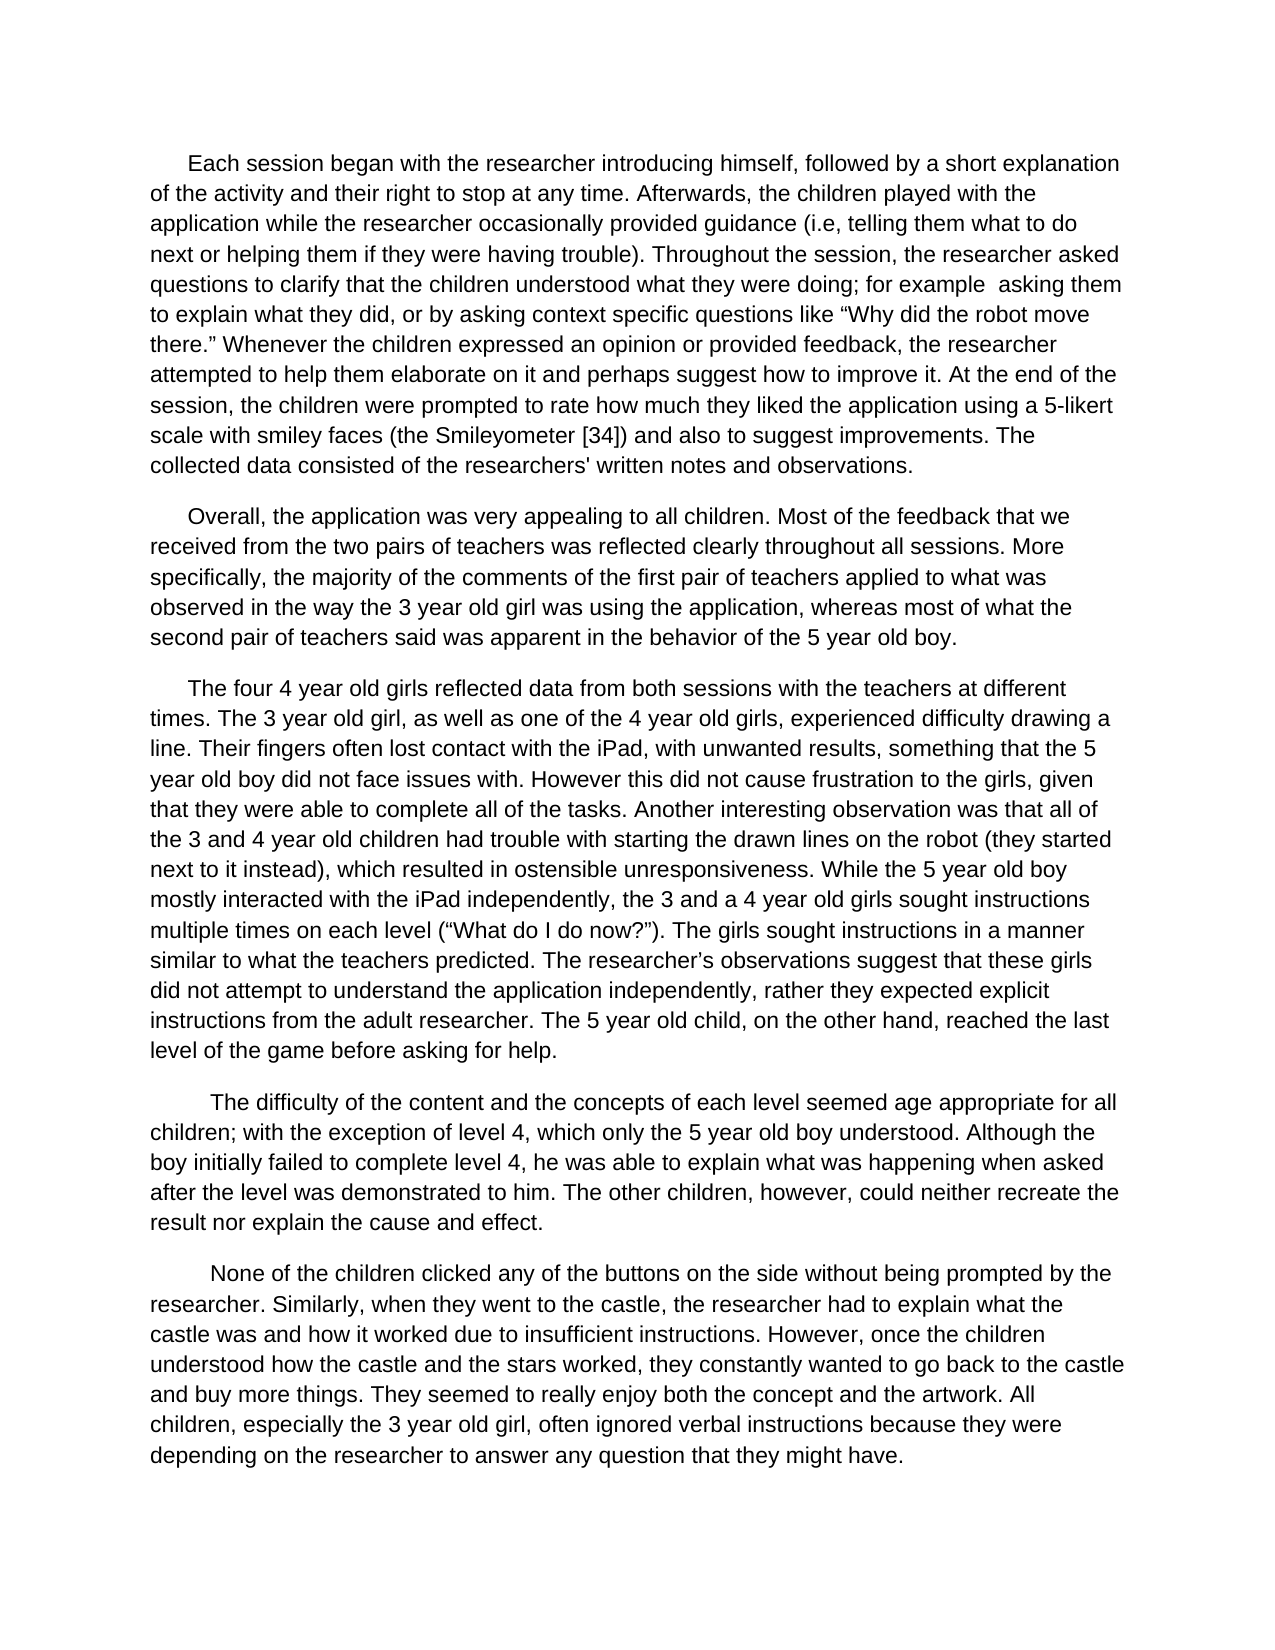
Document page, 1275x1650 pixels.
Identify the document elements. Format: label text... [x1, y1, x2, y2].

text Each session began with the researcher introducing himself, followed by a short explanation of the activity and their right to stop at any time. Afterwards, the children played with the application while the researcher occasionally provided guidance (i.e, telling them what to do next or helping them if they were having trouble). Throughout the session, the researcher asked questions to clarify that the children understood what they were doing; for example asking them to explain what they did, or by asking context specific questions like “Why did the robot move there.” Whenever the children expressed an opinion or provided feedback, the researcher attempted to help them elaborate on it and perhaps suggest how to improve it. At the end of the session, the children were prompted to rate how much they liked the application using a 5-likert scale with smiley faces (the Smileyometer ) and also to suggest improvements. The collected data consisted of the researchers' written notes and observations. [150, 150, 1125, 478]
text The difficulty of the content and the concepts of each level seemed age appropriate for all children; with the exception of level 4, which only the 5 year old boy understood. Although the boy initially failed to complete level 4, he was able to explain what was happening when asked after the level was demonstrated to him. The other children, however, could neither recreate the result nor explain the cause and effect. [150, 1088, 1125, 1236]
text Overall, the application was very appealing to all children. Most of the feedback that we received from the two pairs of teachers was reflected clearly throughout all sessions. More specifically, the majority of the comments of the first pair of teachers applied to what was observed in the way the 3 year old girl was using the application, whereas most of what the second pair of teachers said was apparent in the behavior of the 5 year old boy. [150, 503, 1125, 650]
text None of the children clicked any of the buttons on the side without being prompted by the researcher. Similarly, when they went to the castle, the researcher had to explain what the castle was and how it worked due to insufficient instructions. However, once the children understood how the castle and the stars worked, they constantly wanted to go back to the castle and buy more things. They seemed to really enjoy both the concept and the artwork. All children, especially the 3 year old girl, often ignored verbal instructions because they were depending on the researcher to answer any question that they might have. [150, 1260, 1125, 1468]
text The four 4 year old girls reflected data from both sessions with the teachers at different times. The 3 year old girl, as well as one of the 4 year old girls, experienced difficulty drawing a line. Their fingers often lost contact with the iPad, with unwanted results, something that the 5 year old boy did not face issues with. However this did not cause frustration to the girls, given that they were able to complete all of the tasks. Another interesting observation was that all of the 3 and 4 year old children had trouble with starting the drawn lines on the robot (they started next to it instead), which resulted in ostensible unresponsiveness. While the 5 year old boy mostly interacted with the iPad independently, the 3 and a 4 year old girls sought instructions multiple times on each level (“What do I do now?”). The girls sought instructions in a manner similar to what the teachers predicted. The researcher’s observations suggest that these girls did not attempt to understand the application independently, rather they expected explicit instructions from the adult researcher. The 5 year old child, on the other hand, reached the last level of the game before asking for help. [150, 675, 1125, 1064]
